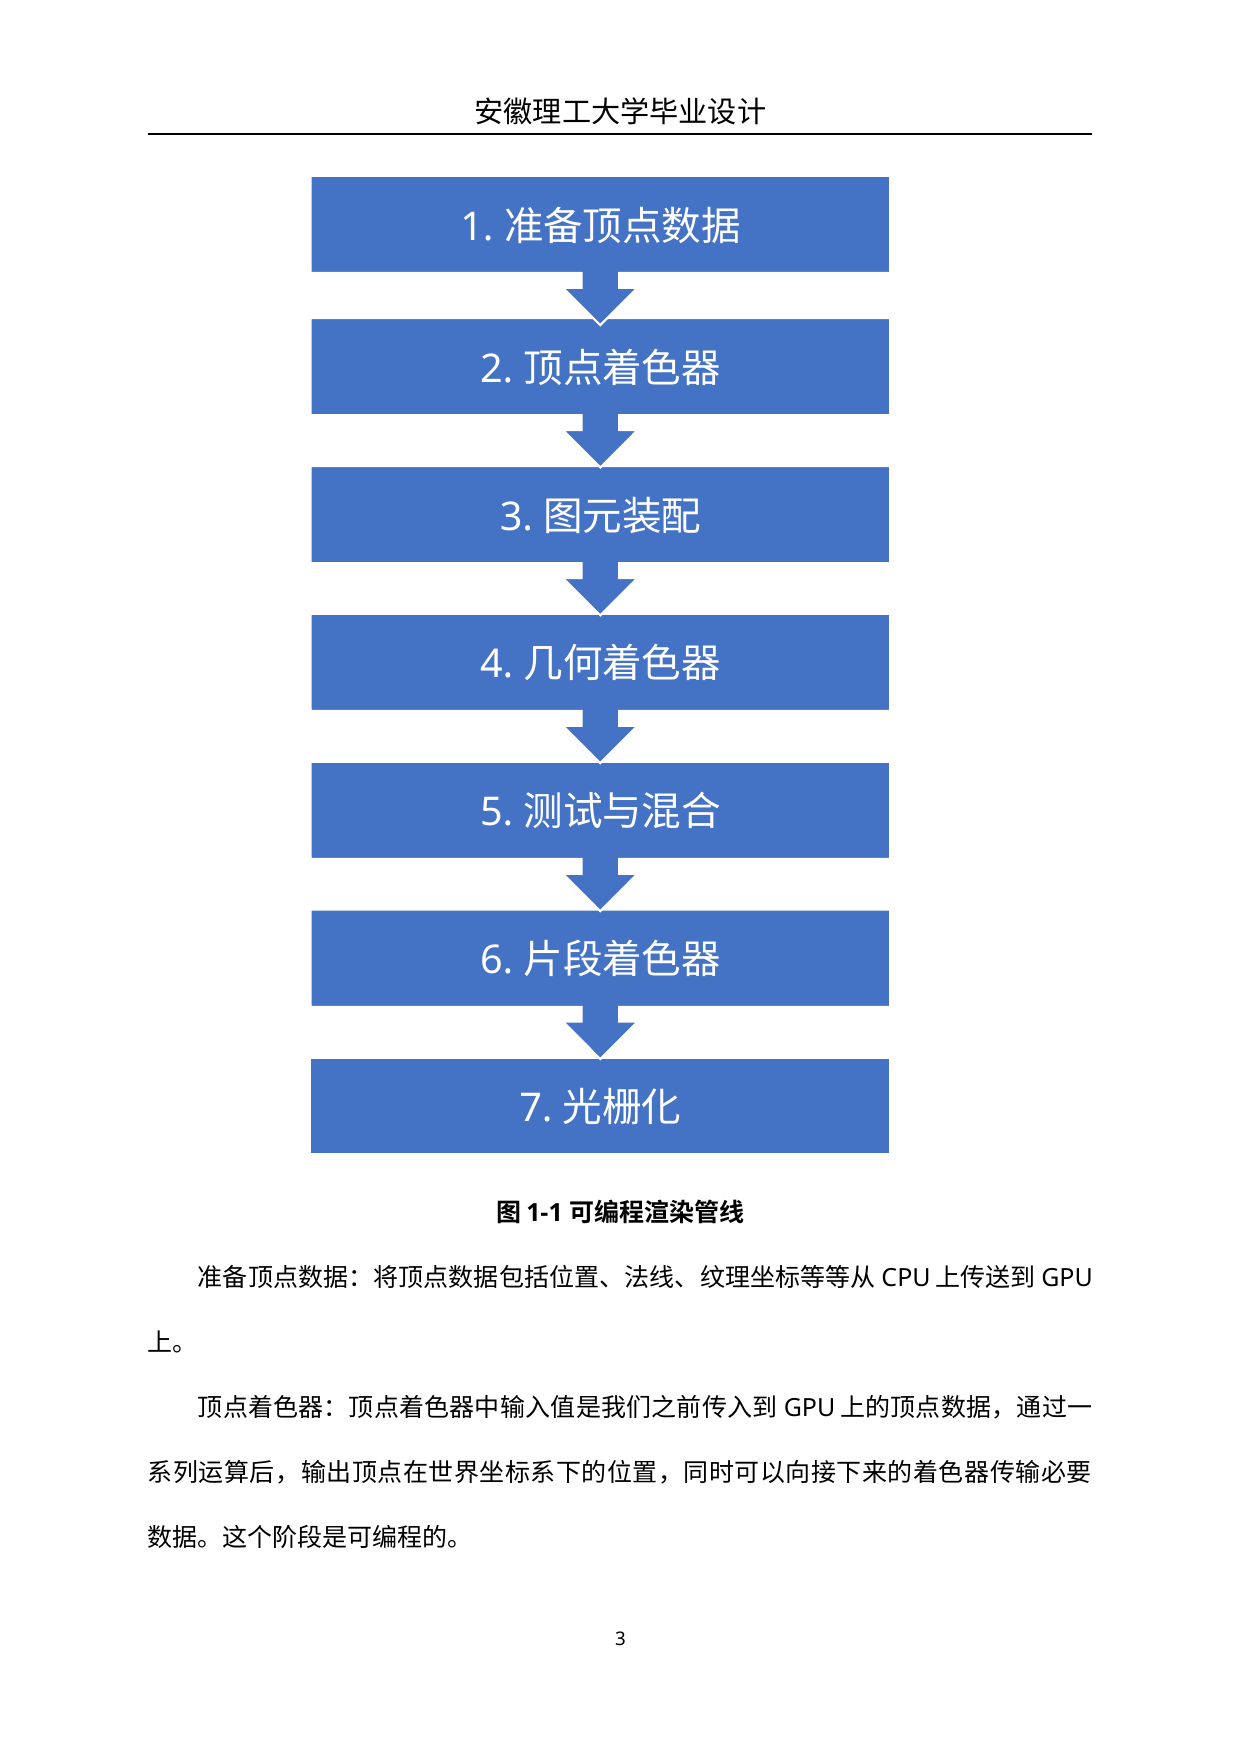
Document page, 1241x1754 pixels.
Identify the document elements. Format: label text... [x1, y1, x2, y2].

text 顶点着色器：顶点着色器中输入值是我们之前传入到GPU上的顶点数据，通过一系列运算后，输出顶点在世界坐标系下的位置，同时可以向接下来的着色器传输必要数据。这个阶段是可编程的。 [148, 1373, 1092, 1568]
text 准备顶点数据：将顶点数据包括位置、法线、纹理坐标等等从CPU上传送到GPU上。 [148, 1243, 1092, 1373]
text 图1-1 可编程渲染管线 [148, 1178, 1092, 1243]
